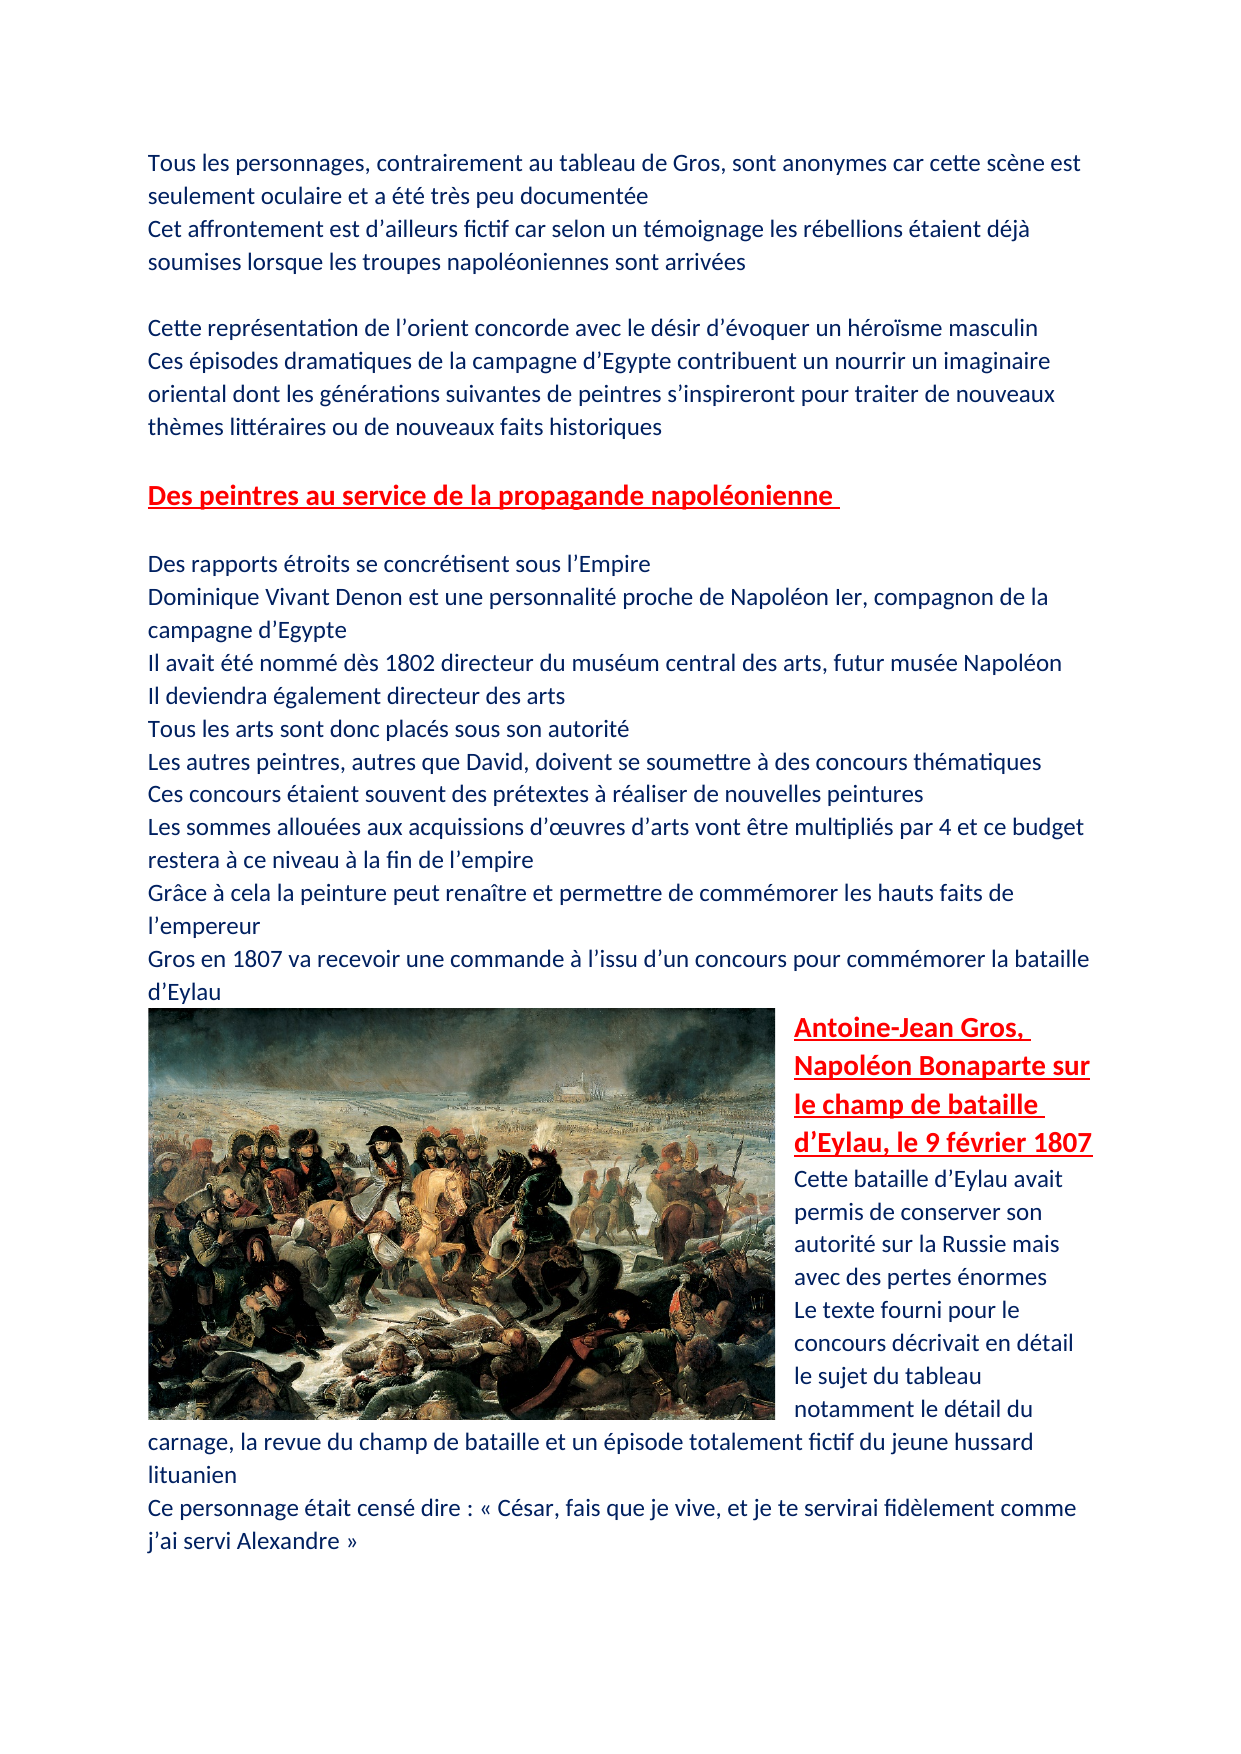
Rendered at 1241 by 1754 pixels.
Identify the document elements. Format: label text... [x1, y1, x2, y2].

text Il avait été nommé dès 1802 directeur du muséum central des arts, futur musée Napoléon [148, 647, 1093, 677]
text Le texte fourni pour le concours décrivait en détail le sujet du tableau notamment le détail du carnage, la revue du champ de bataille et un épisode totalement fictif du jeune hussard lituanien [148, 1294, 1093, 1489]
text Ces épisodes dramatiques de la campagne d’Egypte contribuent un nourrir un imaginaire oriental dont les générations suivantes de peintres s’inspireront pour traiter de nouveaux thèmes littéraires ou de nouveaux faits historiques [148, 345, 1093, 441]
text Ce personnage était censé dire : « César, fais que je vive, et je te servirai fidèlement comme j’ai servi Alexandre » [148, 1492, 1093, 1555]
picture [146, 1008, 775, 1419]
text Tous les personnages, contrairement au tableau de Gros, sont anonymes car cette scène est seulement oculaire et a été très peu documentée [148, 148, 1093, 211]
text Cette bataille d’Eylau avait permis de conserver son autorité sur la Russie mais avec des pertes énormes [775, 1163, 1093, 1292]
text Il deviendra également directeur des arts [148, 680, 1093, 710]
text Des rapports étroits se concrétisent sous l’Empire [148, 548, 1093, 579]
text Cet affrontement est d’ailleurs fictif car selon un témoignage les rébellions étaient déjà soumises lorsque les troupes napoléoniennes sont arrivées [148, 213, 1093, 277]
text Ces concours étaient souvent des prétextes à réaliser de nouvelles peintures [148, 778, 1093, 809]
text Des peintres au service de la propagande napoléonienne [148, 477, 1093, 512]
text Grâce à cela la peinture peut renaître et permettre de commémorer les hauts faits de l’empereur [148, 877, 1093, 941]
text Les sommes allouées aux acquissions d’œuvres d’arts vont être multipliés par 4 et ce budget restera à ce niveau à la fin de l’empire [148, 811, 1093, 875]
text Cette représentation de l’orient concorde avec le désir d’évoquer un héroïsme masculin [148, 312, 1093, 343]
text Gros en 1807 va recevoir une commande à l’issu d’un concours pour commémorer la bataille d’Eylau [148, 943, 1093, 1007]
text Tous les arts sont donc placés sous son autorité [148, 713, 1093, 743]
text Dominique Vivant Denon est une personnalité proche de Napoléon Ier, compagnon de la campagne d’Egypte [148, 581, 1093, 644]
text Les autres peintres, autres que David, doivent se soumettre à des concours thématiques [148, 746, 1093, 776]
text Antoine-Jean Gros, Napoléon Bonaparte sur le champ de bataille d’Eylau, le 9 février 1807 [775, 1009, 1093, 1160]
